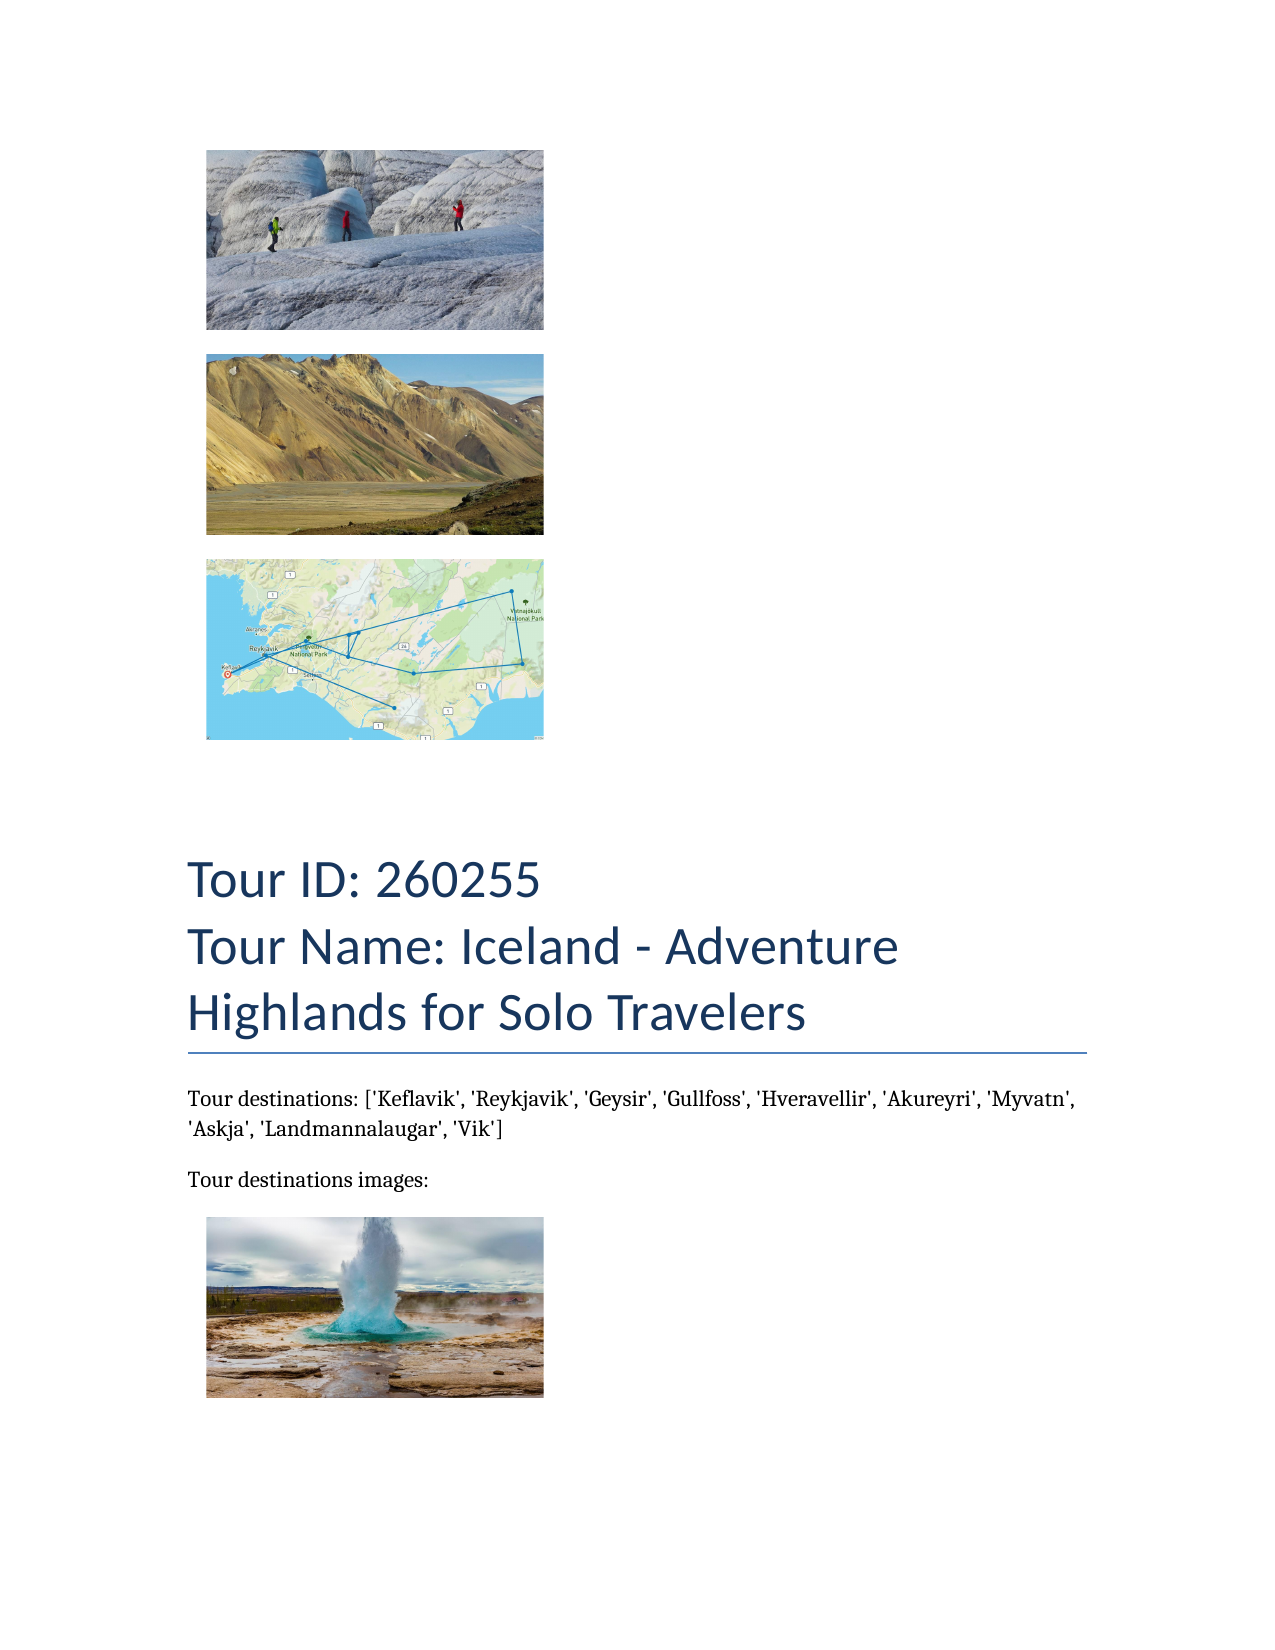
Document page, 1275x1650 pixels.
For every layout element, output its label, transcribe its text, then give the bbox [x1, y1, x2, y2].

title Tour ID: 260255 Tour Name: Iceland - Adventure Highlands for Solo Travelers [187, 845, 1087, 1054]
text Tour destinations: ['Keflavik', 'Reykjavik', 'Geysir', 'Gullfoss', 'Hveravellir', 'Akureyri', 'Myvatn', 'Askja', 'Landmannalaugar', 'Vik'] [187, 1085, 1087, 1142]
text Tour destinations images: [187, 1167, 1087, 1193]
picture [206, 150, 544, 330]
picture [206, 1217, 544, 1398]
picture [206, 354, 544, 535]
picture [206, 559, 544, 740]
